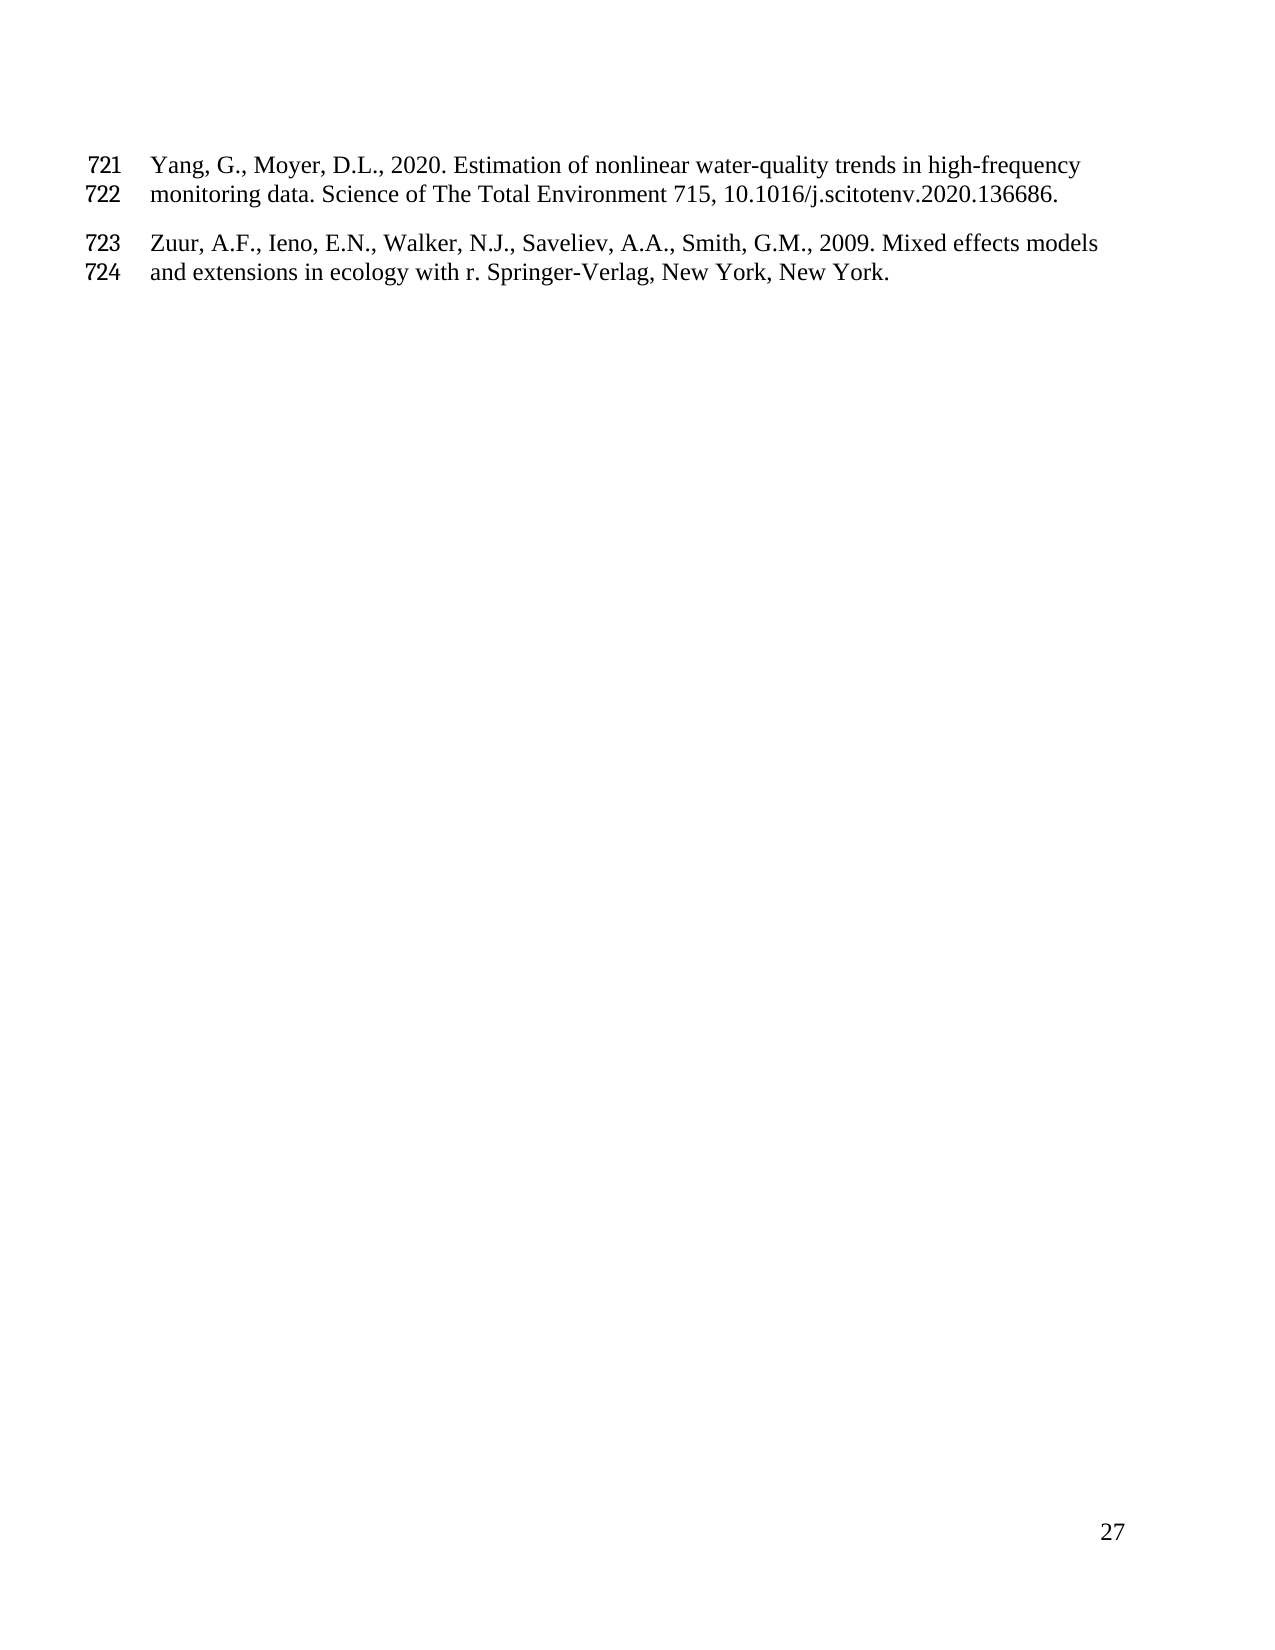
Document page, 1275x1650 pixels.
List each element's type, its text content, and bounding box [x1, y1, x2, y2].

text Yang, G., Moyer, D.L., 2020. Estimation of nonlinear water-quality trends in high-frequency monitoring data. Science of The Total Environment 715, 10.1016/j.scitotenv.2020.136686. [150, 150, 1125, 207]
text Zuur, A.F., Ieno, E.N., Walker, N.J., Saveliev, A.A., Smith, G.M., 2009. Mixed effects models and extensions in ecology with r. Springer-Verlag, New York, New York. [150, 228, 1125, 286]
